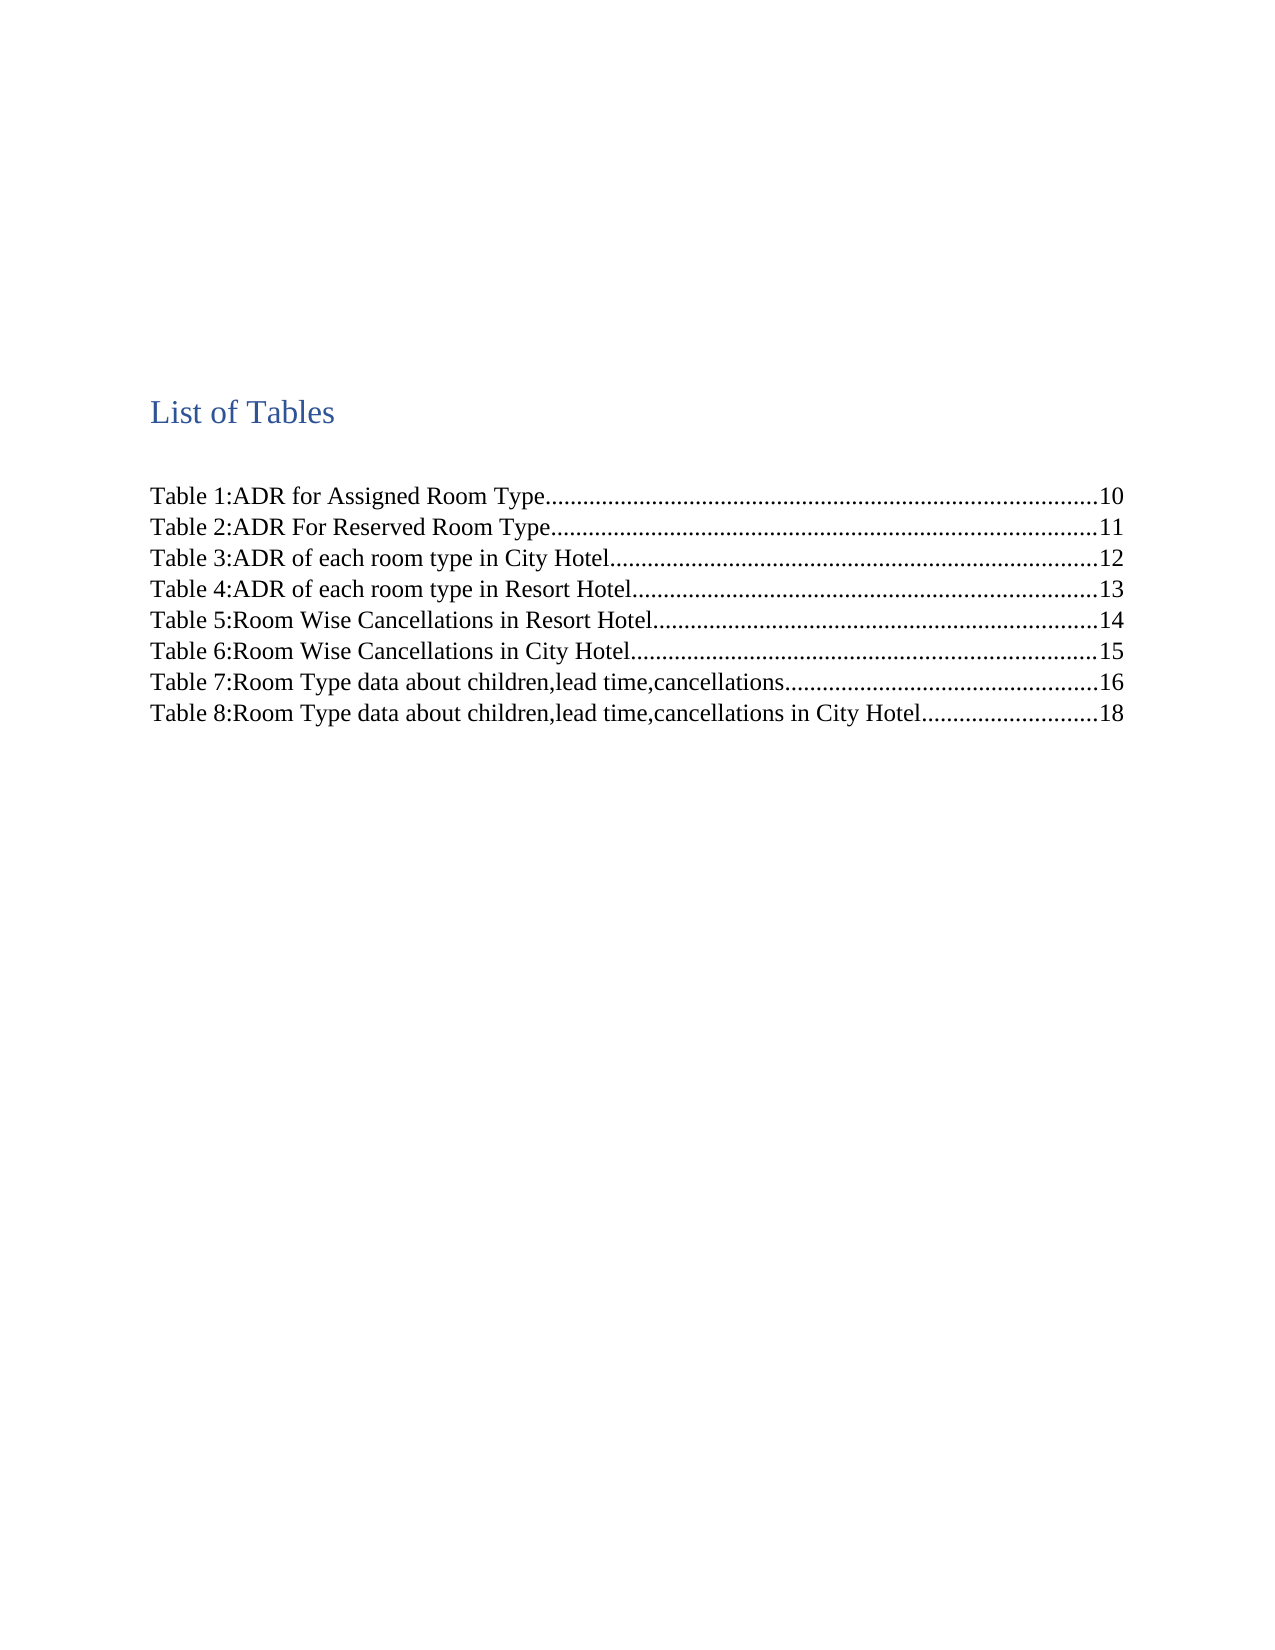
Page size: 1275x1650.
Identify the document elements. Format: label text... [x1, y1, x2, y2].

text Table 2:ADR For Reserved Room Type 11 [150, 512, 1125, 541]
text Table 8:Room Type data about children,lead time,cancellations in City Hotel 18 [150, 698, 1125, 727]
text Table 3:ADR of each room type in City Hotel 12 [150, 543, 1125, 572]
text Table 4:ADR of each room type in Resort Hotel 13 [150, 574, 1125, 603]
text Table 6:Room Wise Cancellations in City Hotel 15 [150, 636, 1125, 665]
text Table 1:ADR for Assigned Room Type 10 [150, 481, 1125, 510]
subtitle List of Tables [150, 393, 1125, 431]
text Table 5:Room Wise Cancellations in Resort Hotel 14 [150, 605, 1125, 634]
text Table 7:Room Type data about children,lead time,cancellations 16 [150, 667, 1125, 696]
